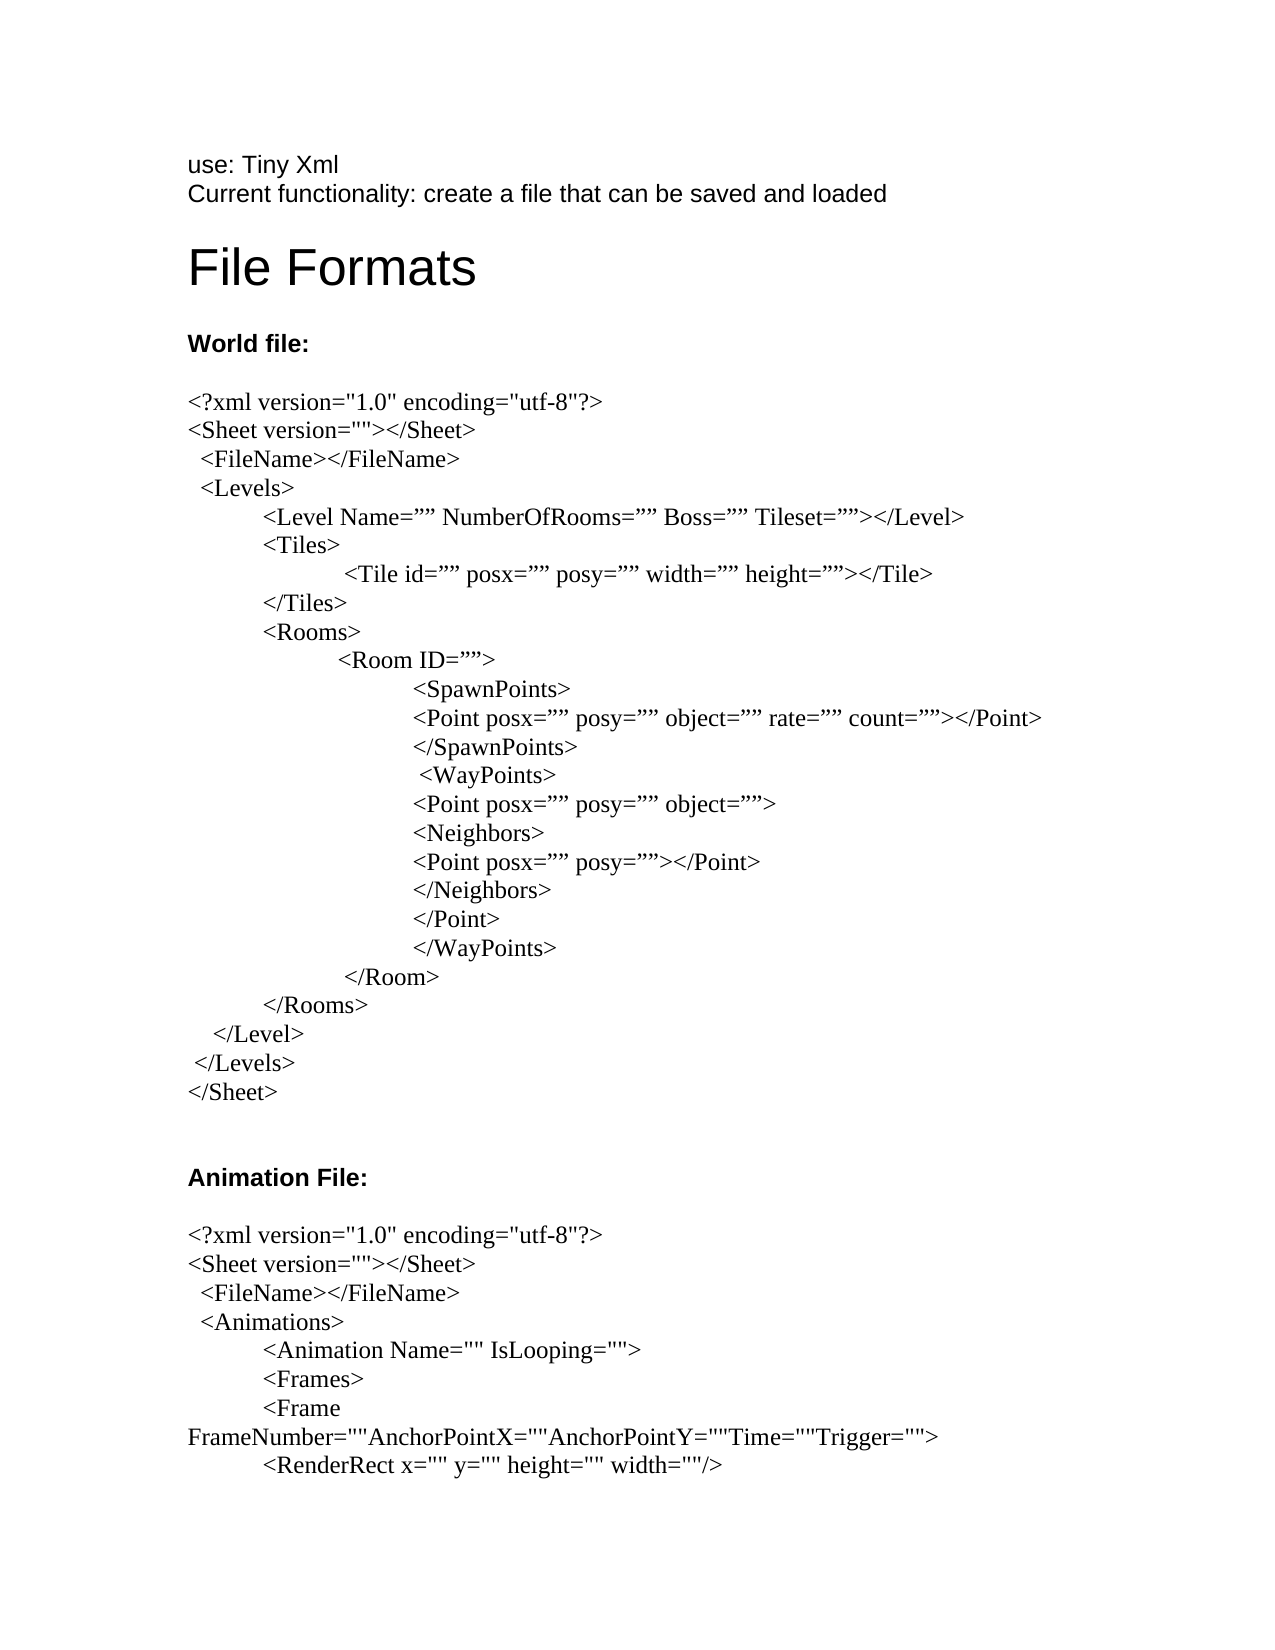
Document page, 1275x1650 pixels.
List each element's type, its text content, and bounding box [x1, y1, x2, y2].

text <Sheet version=""></Sheet> [187, 415, 1087, 444]
text </Sheet> [187, 1077, 1087, 1105]
text </Rooms> [187, 990, 1087, 1019]
text <Animation Name="" IsLooping=""> [187, 1335, 1087, 1364]
text </Levels> [187, 1048, 1087, 1077]
text <Rooms> [187, 617, 1087, 645]
text </Level> [187, 1019, 1087, 1048]
text <FileName></FileName> [187, 444, 1087, 473]
text </WayPoints> [187, 933, 1087, 962]
text use: Tiny Xml [187, 150, 1087, 179]
text <Frame FrameNumber=""AnchorPointX=""AnchorPointY=""Time=""Trigger=""> [187, 1393, 1087, 1450]
text <RenderRect x="" y="" height="" width=""/> [187, 1450, 1087, 1479]
text <?xml version="1.0" encoding="utf-8"?> [187, 387, 1087, 415]
text Current functionality: create a file that can be saved and loaded [187, 179, 1087, 207]
text <Point posx=”” posy=”” object=”” rate=”” count=””></Point> [187, 703, 1087, 732]
text <?xml version="1.0" encoding="utf-8"?> [187, 1220, 1087, 1249]
text World file: [187, 329, 1087, 358]
text <Point posx=”” posy=”” object=””> [187, 789, 1087, 818]
text </Room> [262, 962, 1087, 990]
text </Point> [337, 904, 1087, 933]
text <Animations> [187, 1307, 1087, 1335]
text Animation File: [187, 1163, 1087, 1192]
text <Frames> [187, 1364, 1087, 1393]
text <Point posx=”” posy=””></Point> [187, 847, 1087, 875]
text File Formats [187, 236, 1087, 296]
text <Room ID=””> [187, 645, 1087, 674]
text <Tile id=”” posx=”” posy=”” width=”” height=””></Tile> [187, 559, 1087, 588]
text <Levels> [187, 473, 1087, 502]
text </Neighbors> [187, 875, 1087, 904]
text <Level Name=”” NumberOfRooms=”” Boss=”” Tileset=””></Level> [187, 502, 1087, 530]
text <Sheet version=""></Sheet> [187, 1249, 1087, 1278]
text <Neighbors> [187, 818, 1087, 847]
text <SpawnPoints> [187, 674, 1087, 703]
text </Tiles> [187, 588, 1087, 617]
text </SpawnPoints> [187, 732, 1087, 760]
text <FileName></FileName> [187, 1278, 1087, 1307]
text <WayPoints> [187, 760, 1087, 789]
text <Tiles> [187, 530, 1087, 559]
